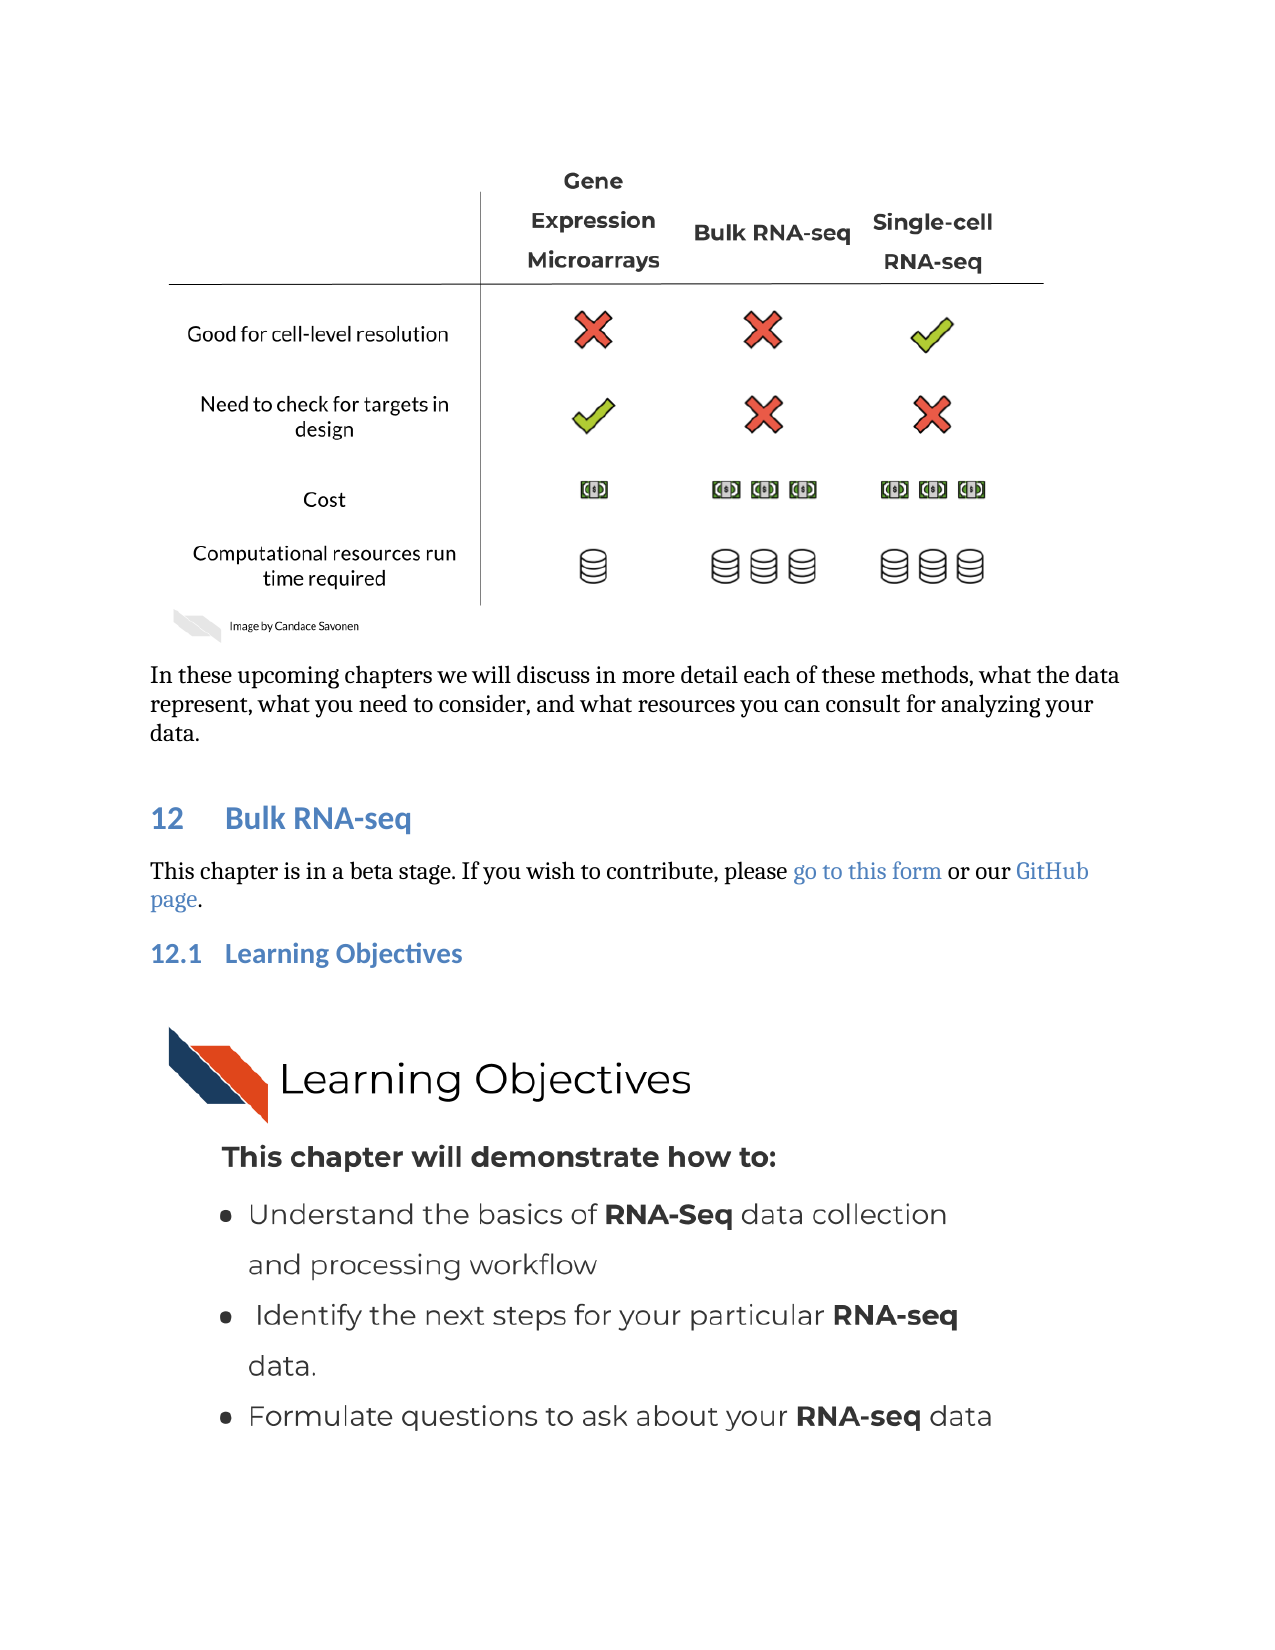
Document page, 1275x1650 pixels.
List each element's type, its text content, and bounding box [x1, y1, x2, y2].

picture [168, 150, 1044, 643]
text In these upcoming chapters we will discuss in more detail each of these methods, what the data represent, what you need to consider, and what resources you can consult for analyzing your data. [150, 661, 1125, 747]
text This chapter is in a beta stage. If you wish to contribute, please go to this form or our GitHub page. [150, 857, 1125, 914]
subtitle 12 Bulk RNA-seq [150, 797, 1125, 838]
subtitle 12.1 Learning Objectives [150, 935, 1125, 971]
picture [168, 989, 1044, 1482]
